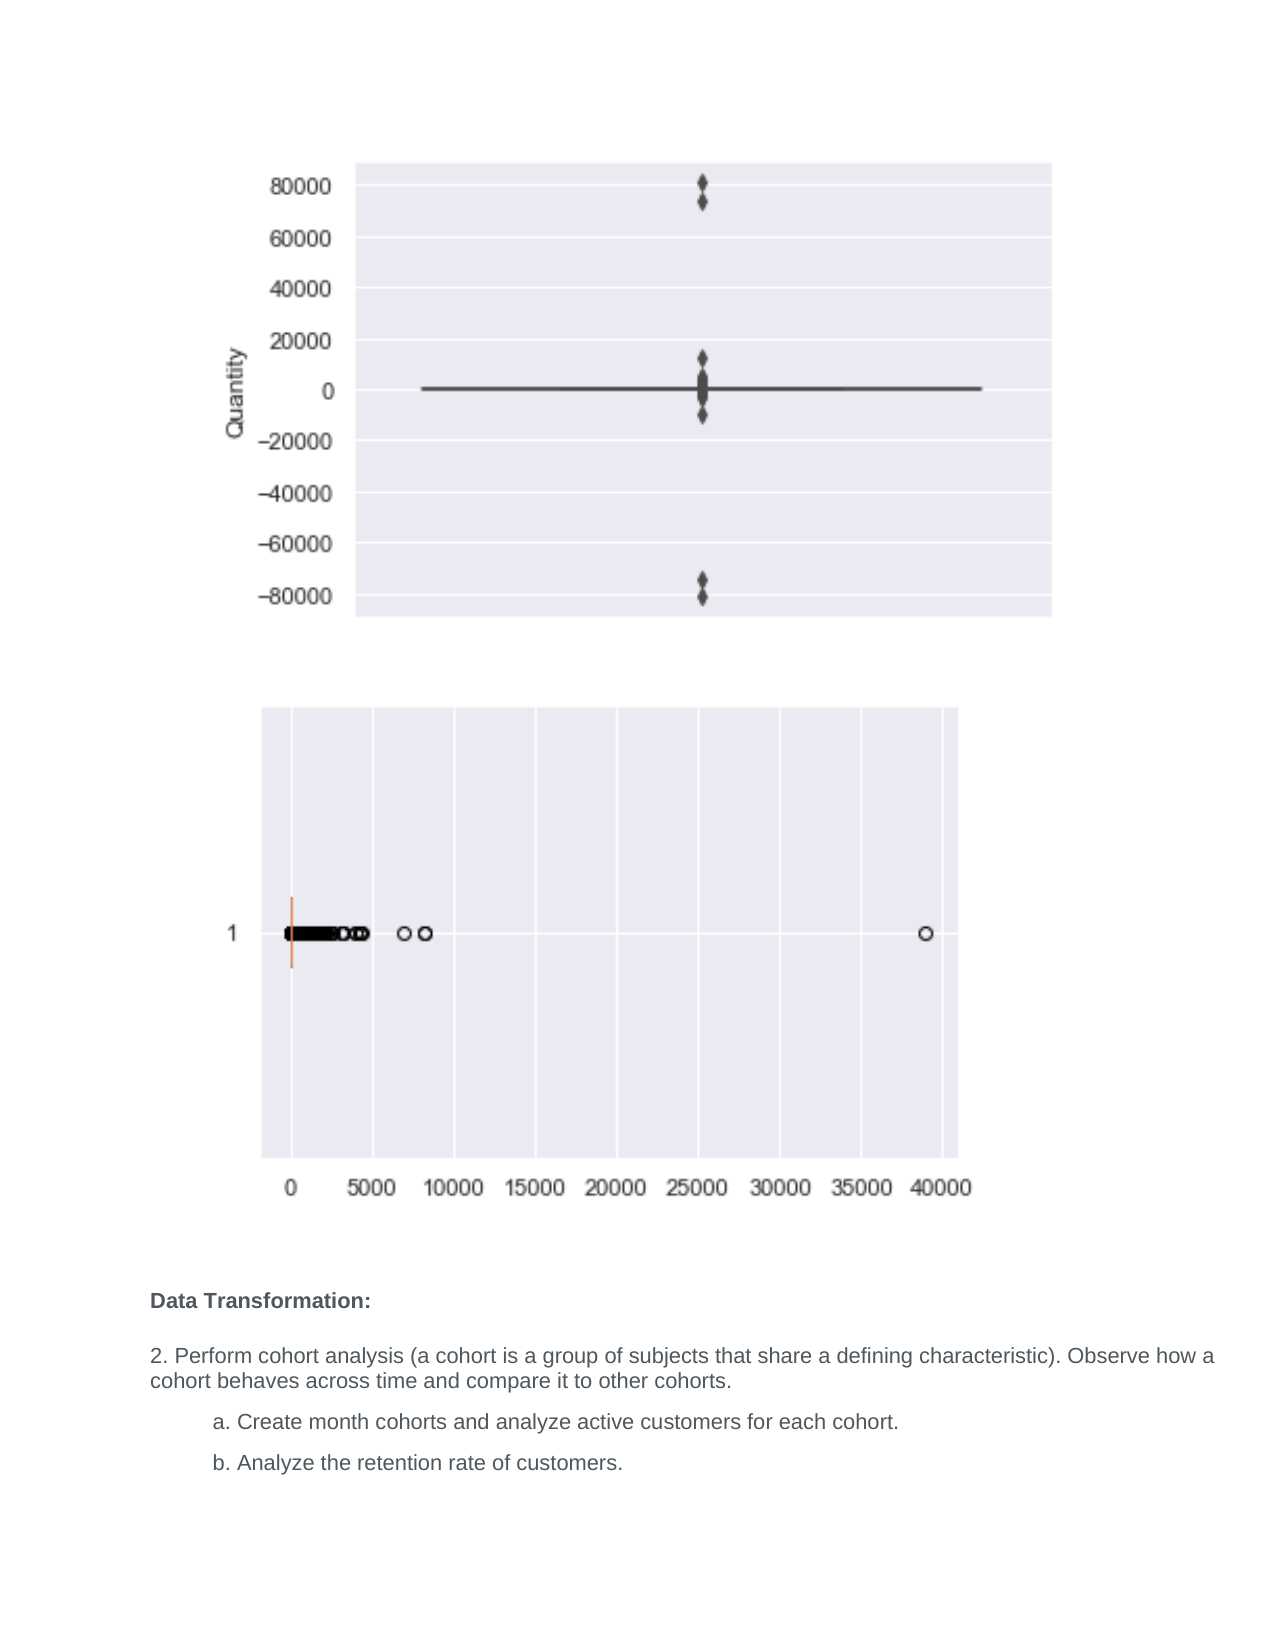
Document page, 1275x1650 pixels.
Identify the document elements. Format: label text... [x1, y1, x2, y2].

picture [212, 691, 988, 1215]
picture [212, 150, 1064, 632]
subtitle Data Transformation: [150, 1288, 1228, 1313]
text 2. Perform cohort analysis (a cohort is a group of subjects that share a defining characteristic). Observe how a cohort behaves across time and compare it to other cohorts. [150, 1343, 1228, 1393]
text b. Analyze the retention rate of customers. [212, 1449, 1228, 1475]
text a. Create month cohorts and analyze active customers for each cohort. [212, 1409, 1228, 1434]
